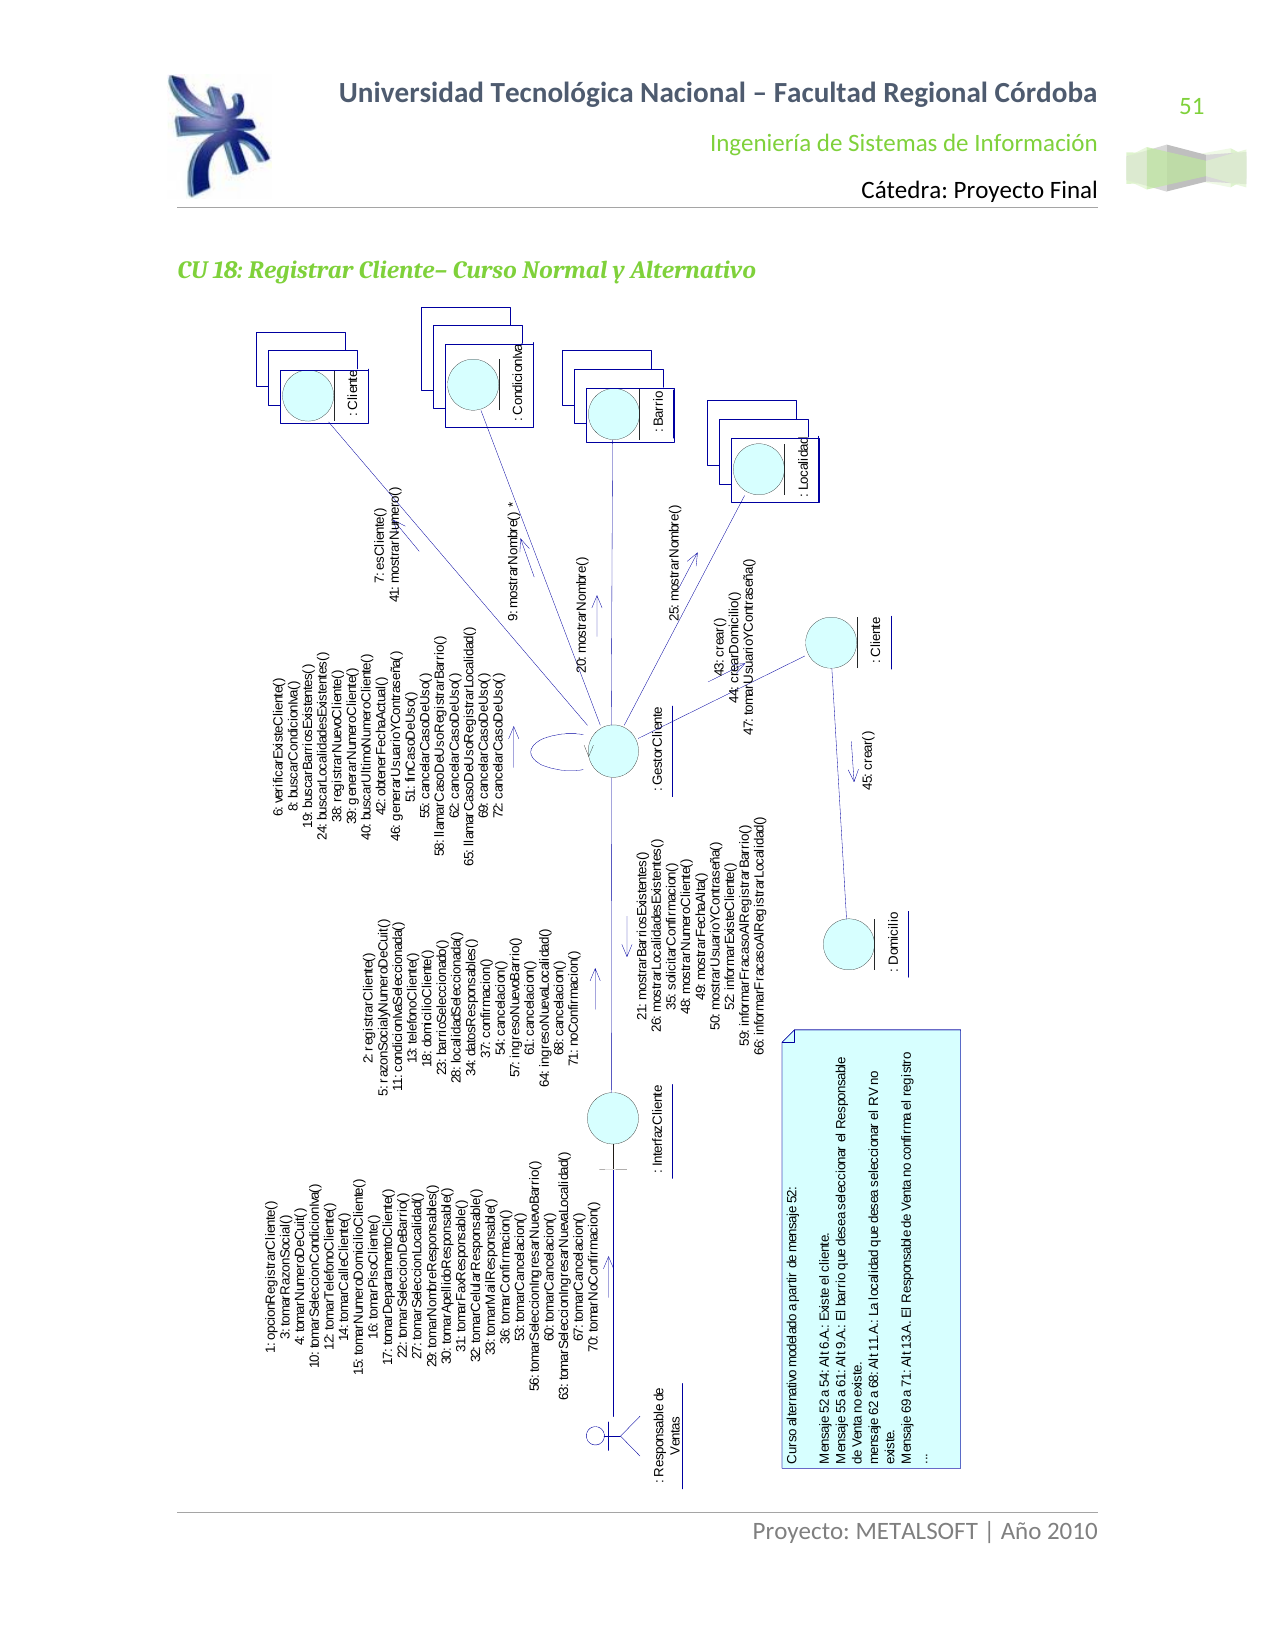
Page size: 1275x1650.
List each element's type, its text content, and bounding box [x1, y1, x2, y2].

picture [167, 74, 272, 199]
text CU 18: Registrar Cliente– Curso Normal y Alternativo [177, 256, 1098, 284]
